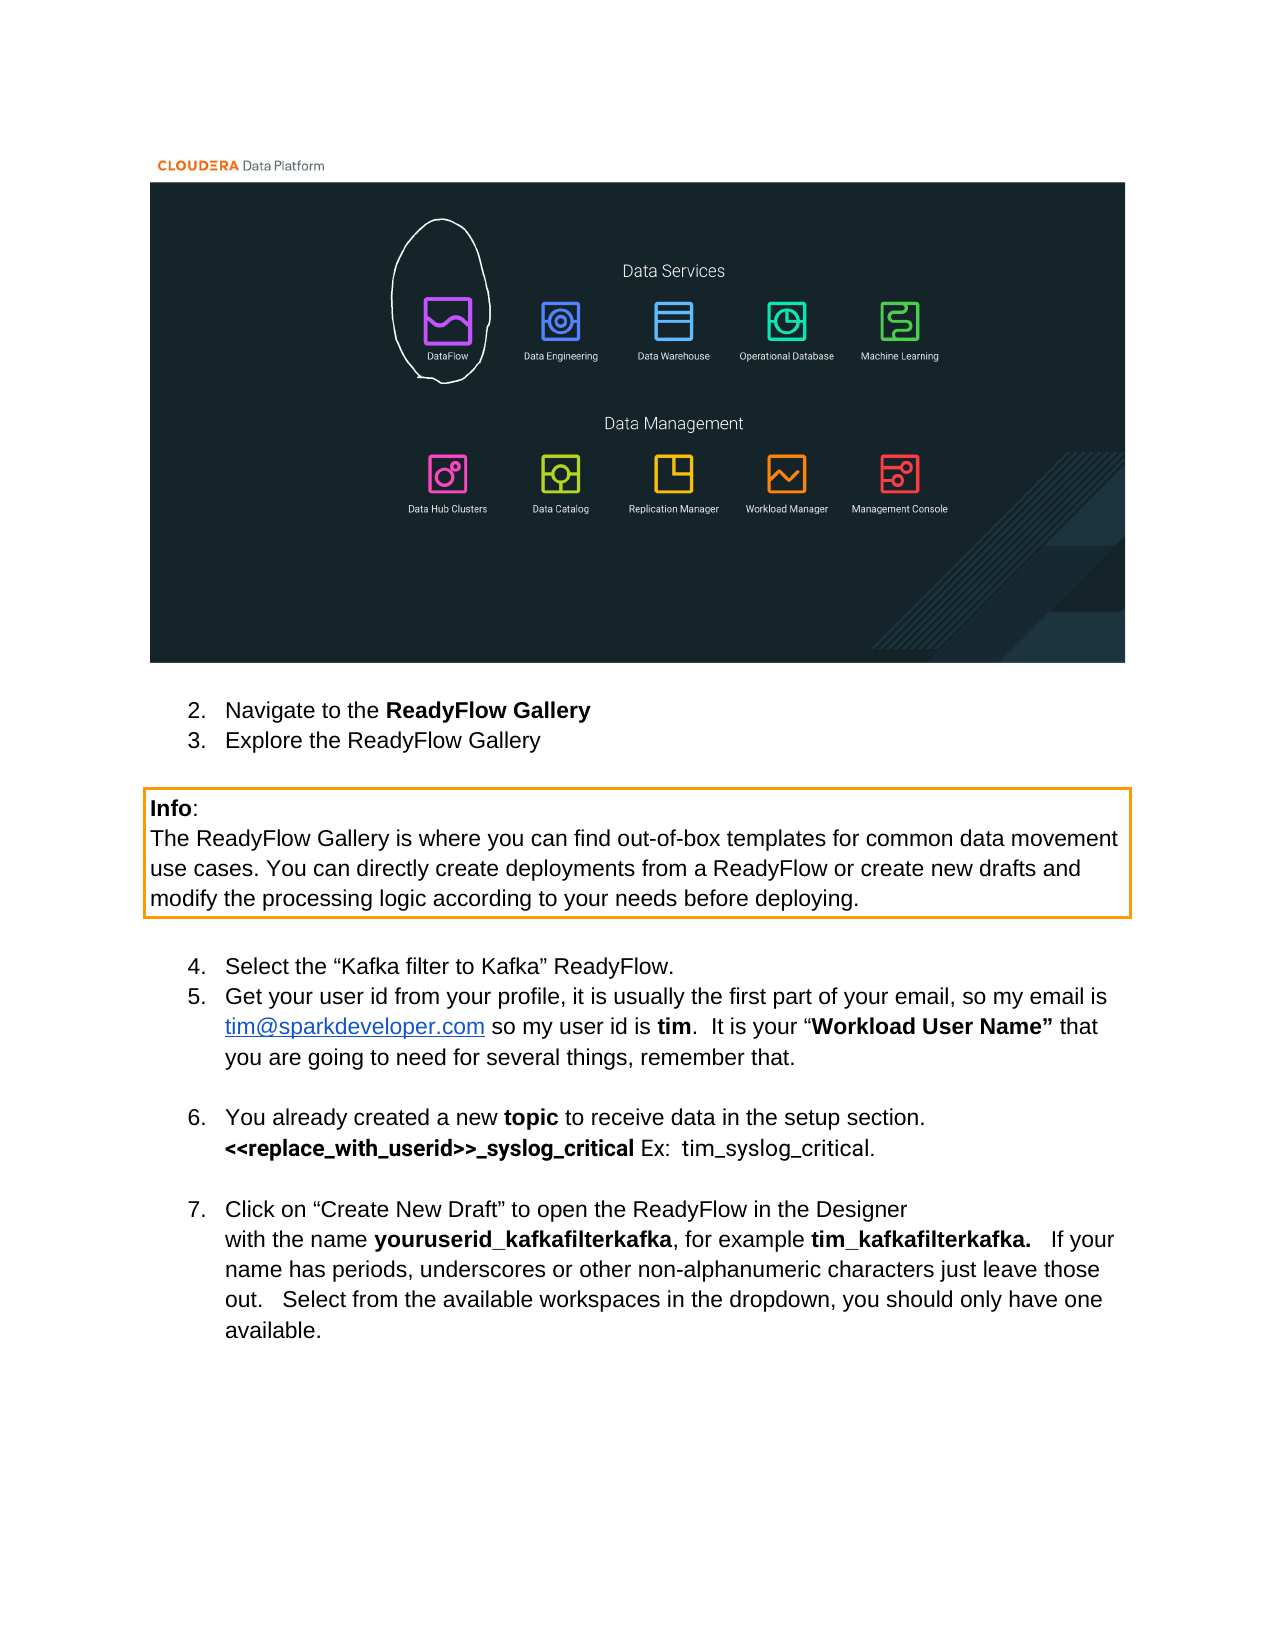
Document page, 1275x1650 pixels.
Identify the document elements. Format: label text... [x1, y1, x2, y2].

list Get your user id from your profile, it is usually the first part of your email, so my email is tim@sparkdeveloper.com so my user id is tim. It is your “Workload User Name” that you are going to need for several things, remember that. [187, 983, 1125, 1070]
list Select the “Kafka filter to Kafka” ReadyFlow. [187, 953, 1125, 979]
list Navigate to the ReadyFlow Gallery [187, 697, 1125, 723]
list You already created a new topic to receive data in the setup section. <<replace_with_userid>>_syslog_critical Ex: tim_syslog_critical. [187, 1104, 1125, 1162]
list Click on “Create New Draft” to open the ReadyFlow in the Designer [187, 1196, 1125, 1222]
picture [150, 150, 1125, 663]
text with the name youruserid_kafkafilterkafka, for example tim_kafkafilterkafka. If your name has periods, underscores or other non-alphanumeric characters just leave those out. Select from the available workspaces in the dropdown, you should only have one available. [225, 1226, 1125, 1343]
list Explore the ReadyFlow Gallery [187, 727, 1125, 753]
text Info: The ReadyFlow Gallery is where you can find out-of-box templates for common data movement use cases. You can directly create deployments from a ReadyFlow or create new drafts and modify the processing logic according to your needs before deploying. [146, 790, 1129, 916]
